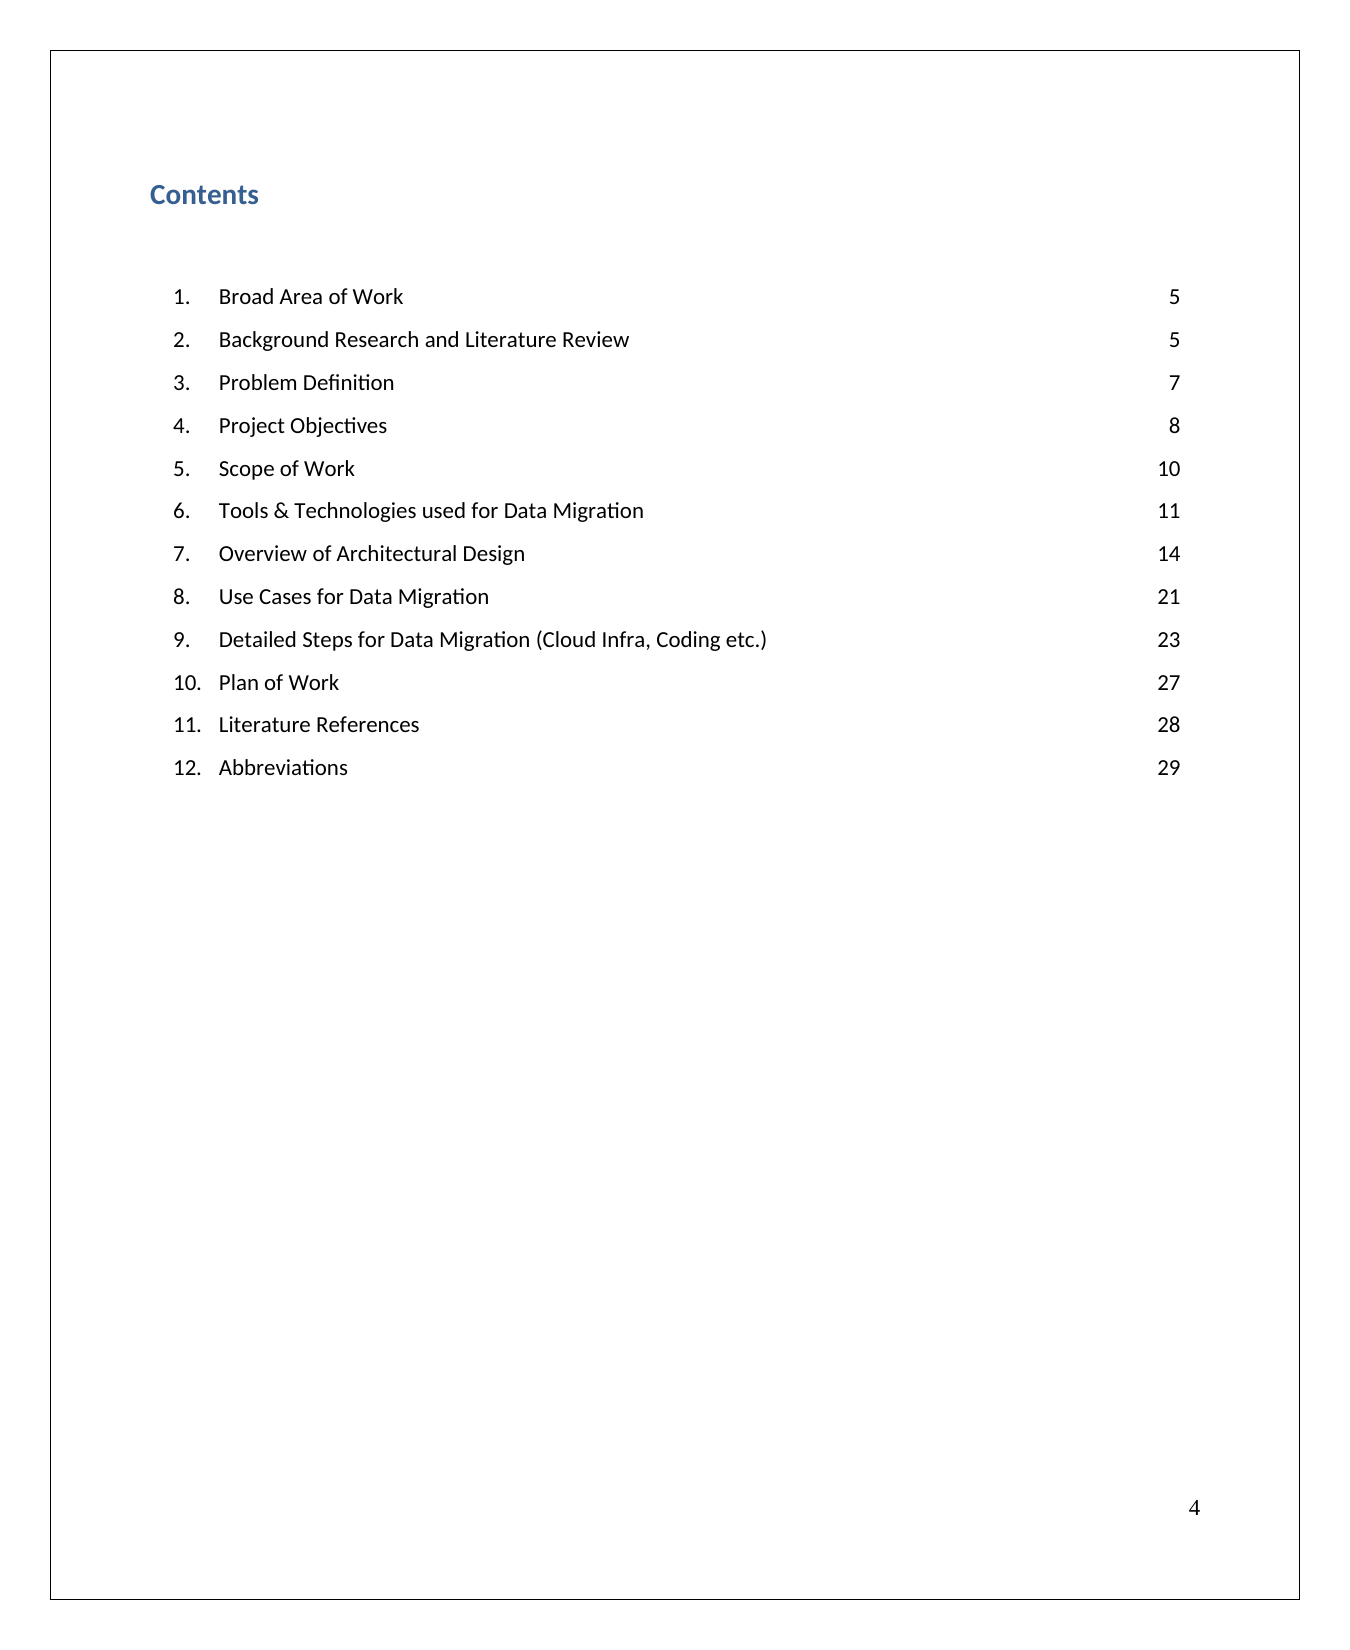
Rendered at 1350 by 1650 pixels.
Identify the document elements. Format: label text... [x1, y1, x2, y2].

text Contents [150, 176, 1200, 211]
